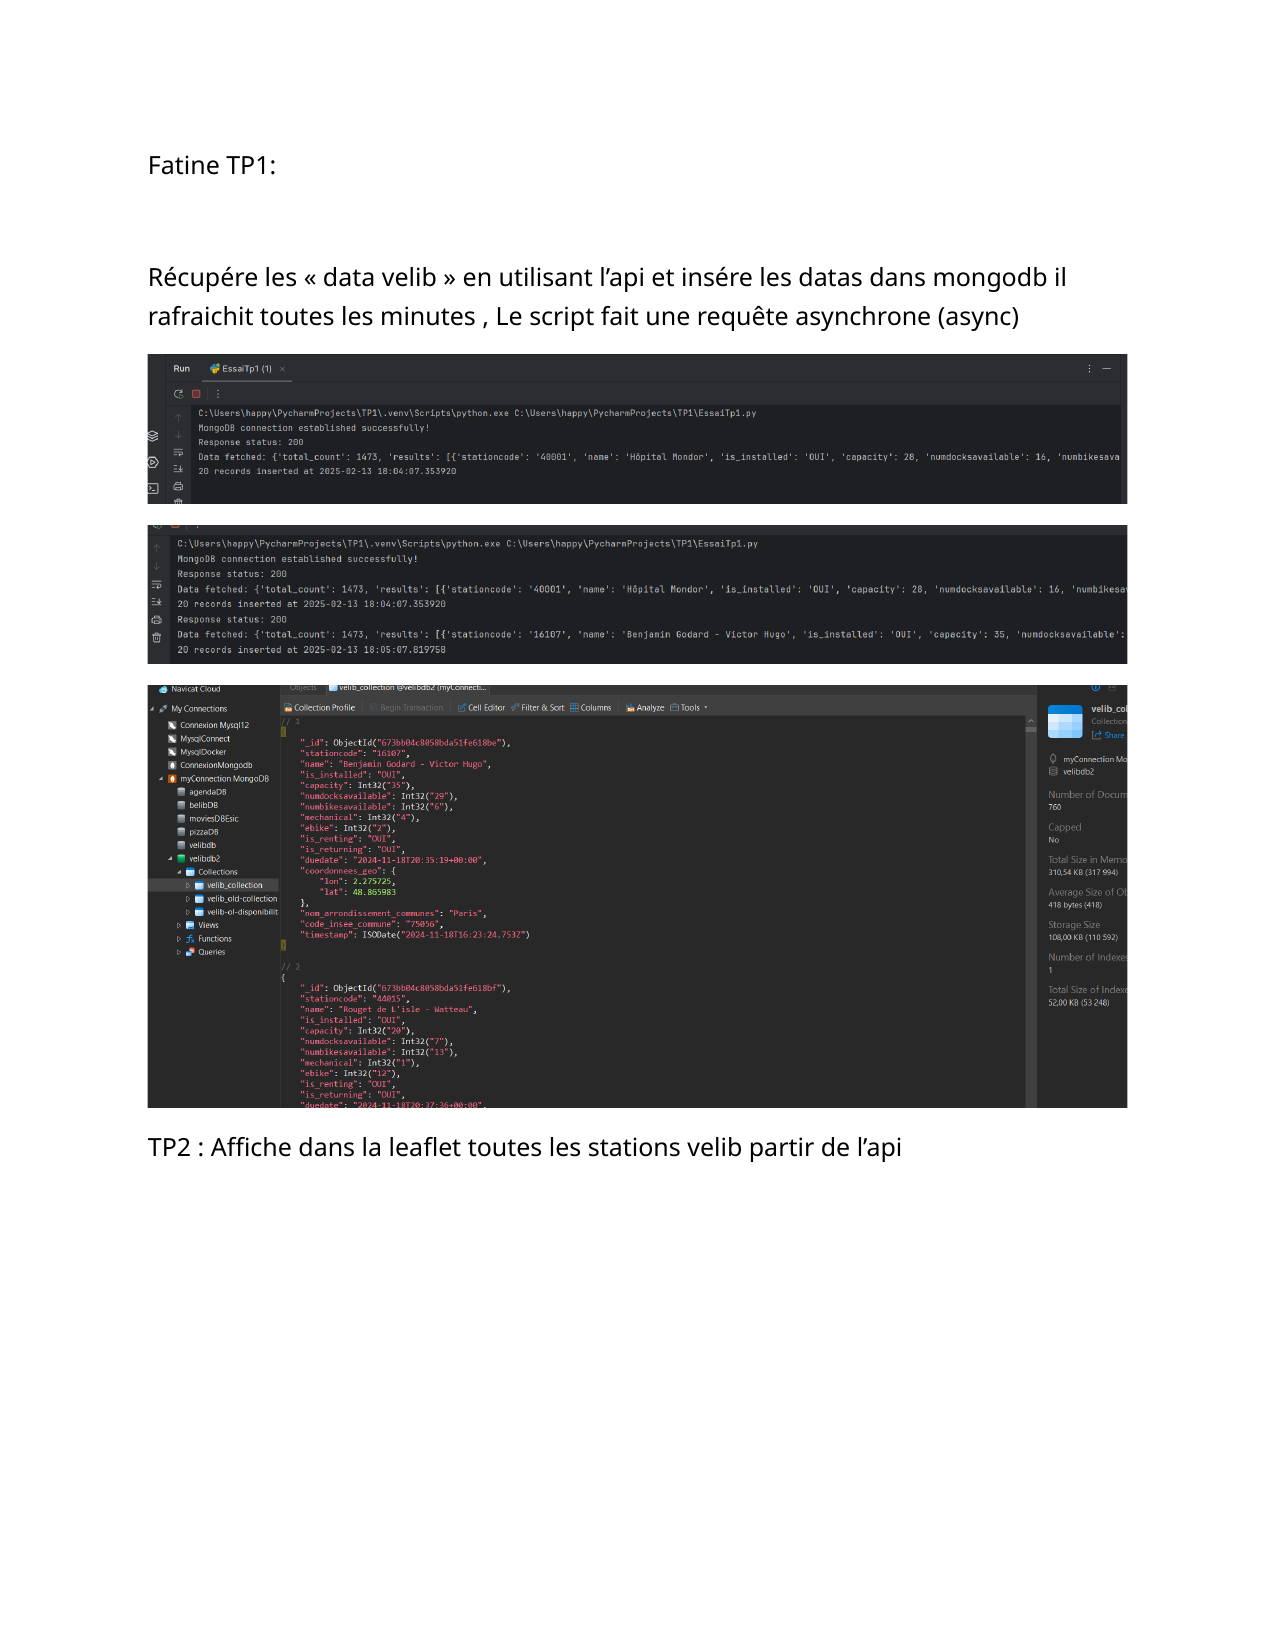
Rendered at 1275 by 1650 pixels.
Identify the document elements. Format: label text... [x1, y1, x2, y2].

text Fatine TP1: [148, 148, 1127, 182]
text Récupére les « data velib » en utilisant l’api et insére les datas dans mongodb il rafraichit toutes les minutes , Le script fait une requête asynchrone (async) [148, 259, 1127, 332]
picture [147, 685, 1128, 1108]
text TP2 : Affiche dans la leaflet toutes les stations velib partir de l’api [148, 1129, 1127, 1163]
picture [147, 525, 1128, 664]
picture [147, 354, 1128, 504]
